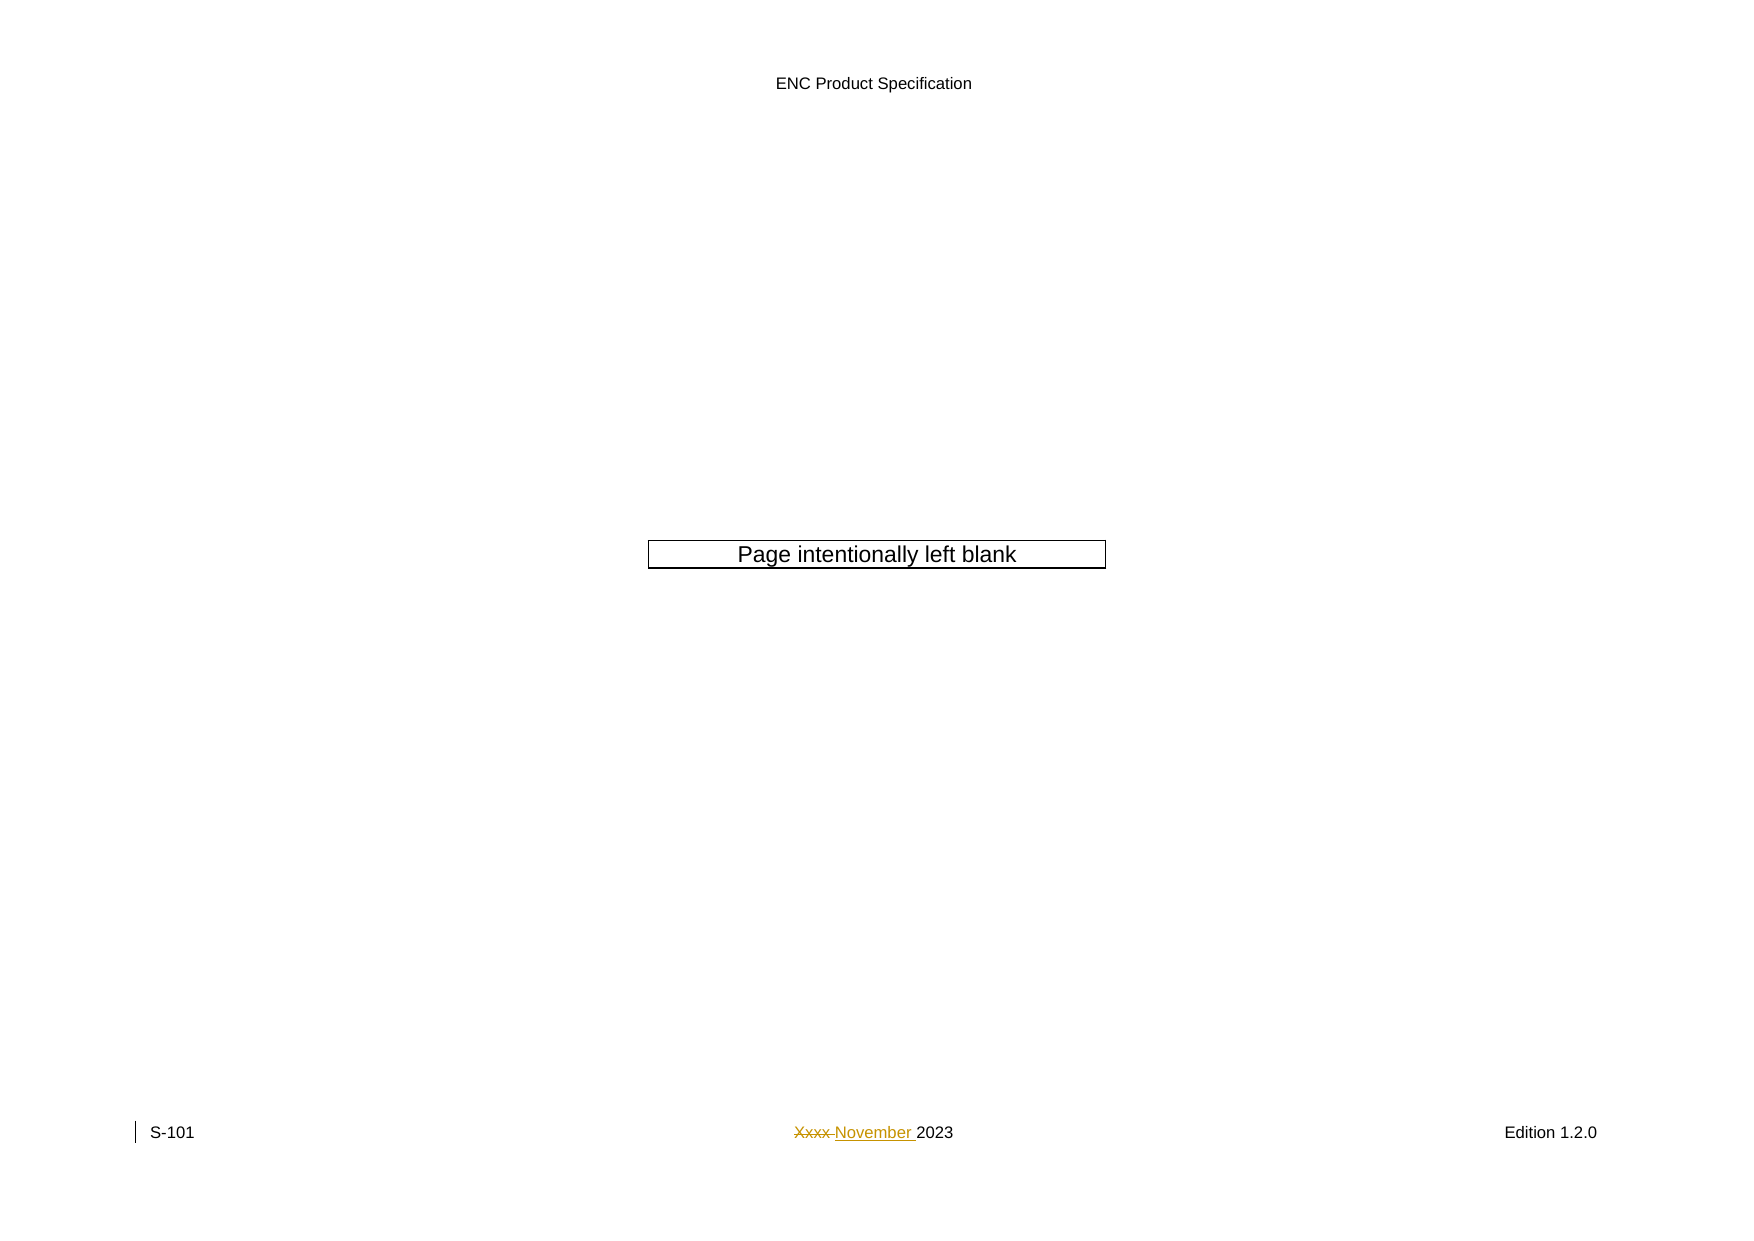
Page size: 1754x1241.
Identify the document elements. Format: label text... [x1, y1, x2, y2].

text Page intentionally left blank [649, 541, 1105, 567]
